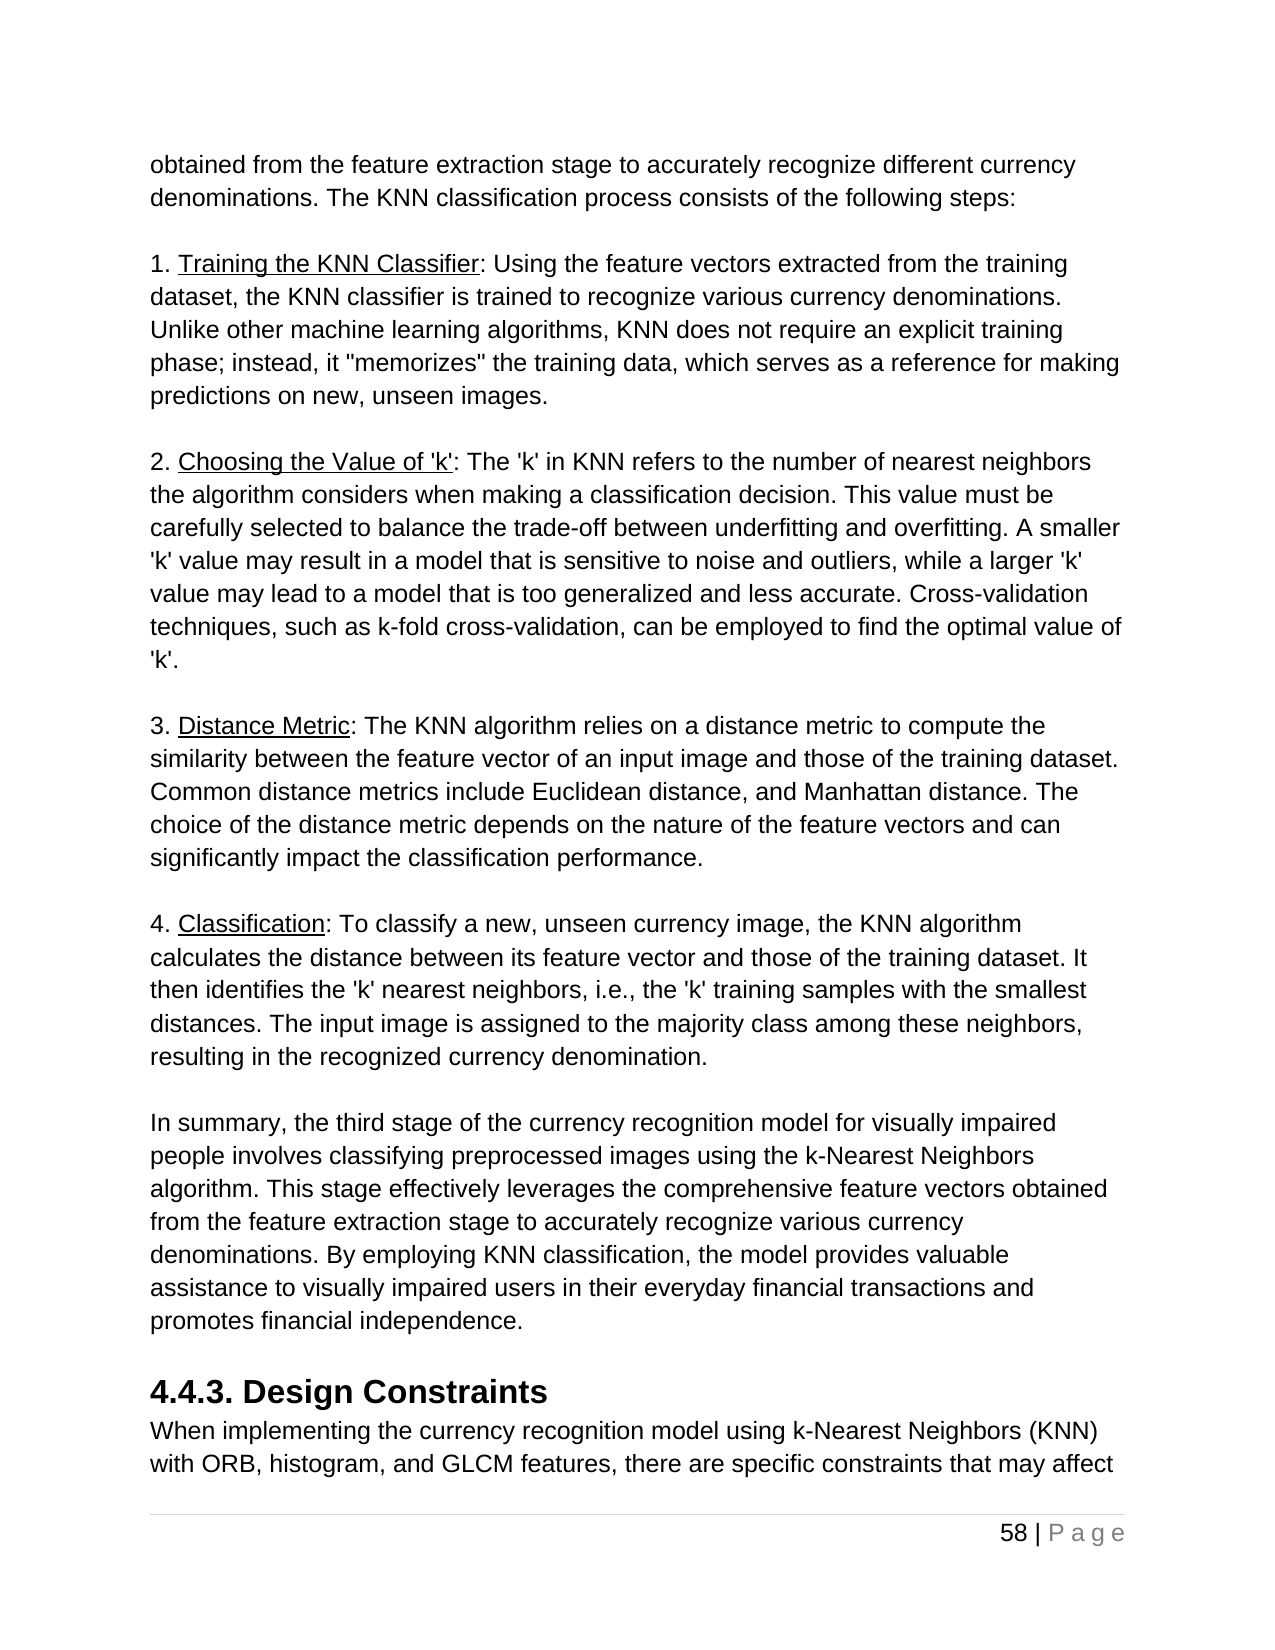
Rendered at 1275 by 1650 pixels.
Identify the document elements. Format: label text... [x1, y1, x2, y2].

text 4. Classification: To classify a new, unseen currency image, the KNN algorithm calculates the distance between its feature vector and those of the training dataset. It then identifies the 'k' nearest neighbors, i.e., the 'k' training samples with the smallest distances. The input image is assigned to the majority class among these neighbors, resulting in the recognized currency denomination. [150, 909, 1125, 1070]
text In summary, the third stage of the currency recognition model for visually impaired people involves classifying preprocessed images using the k-Nearest Neighbors algorithm. This stage effectively leverages the comprehensive feature vectors obtained from the feature extraction stage to accurately recognize various currency denominations. By employing KNN classification, the model provides valuable assistance to visually impaired users in their everyday financial transactions and promotes financial independence. [150, 1108, 1125, 1334]
text 4.4.3. Design Constraints [150, 1372, 1125, 1410]
text 1. Training the KNN Classifier: Using the feature vectors extracted from the training dataset, the KNN classifier is trained to recognize various currency denominations. Unlike other machine learning algorithms, KNN does not require an explicit training phase; instead, it "memorizes" the training data, which serves as a reference for making predictions on new, unseen images. [150, 249, 1125, 410]
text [150, 150, 1125, 212]
text 3. Distance Metric: The KNN algorithm relies on a distance metric to compute the similarity between the feature vector of an input image and those of the training dataset. Common distance metrics include Euclidean distance, and Manhattan distance. The choice of the distance metric depends on the nature of the feature vectors and can significantly impact the classification performance. [150, 711, 1125, 872]
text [150, 1416, 1125, 1478]
text 2. Choosing the Value of 'k': The 'k' in KNN refers to the number of nearest neighbors the algorithm considers when making a classification decision. This value must be carefully selected to balance the trade-off between underfitting and overfitting. A smaller 'k' value may result in a model that is sensitive to noise and outliers, while a larger 'k' value may lead to a model that is too generalized and less accurate. Cross-validation techniques, such as k-fold cross-validation, can be employed to find the optimal value of 'k'. [150, 447, 1125, 674]
